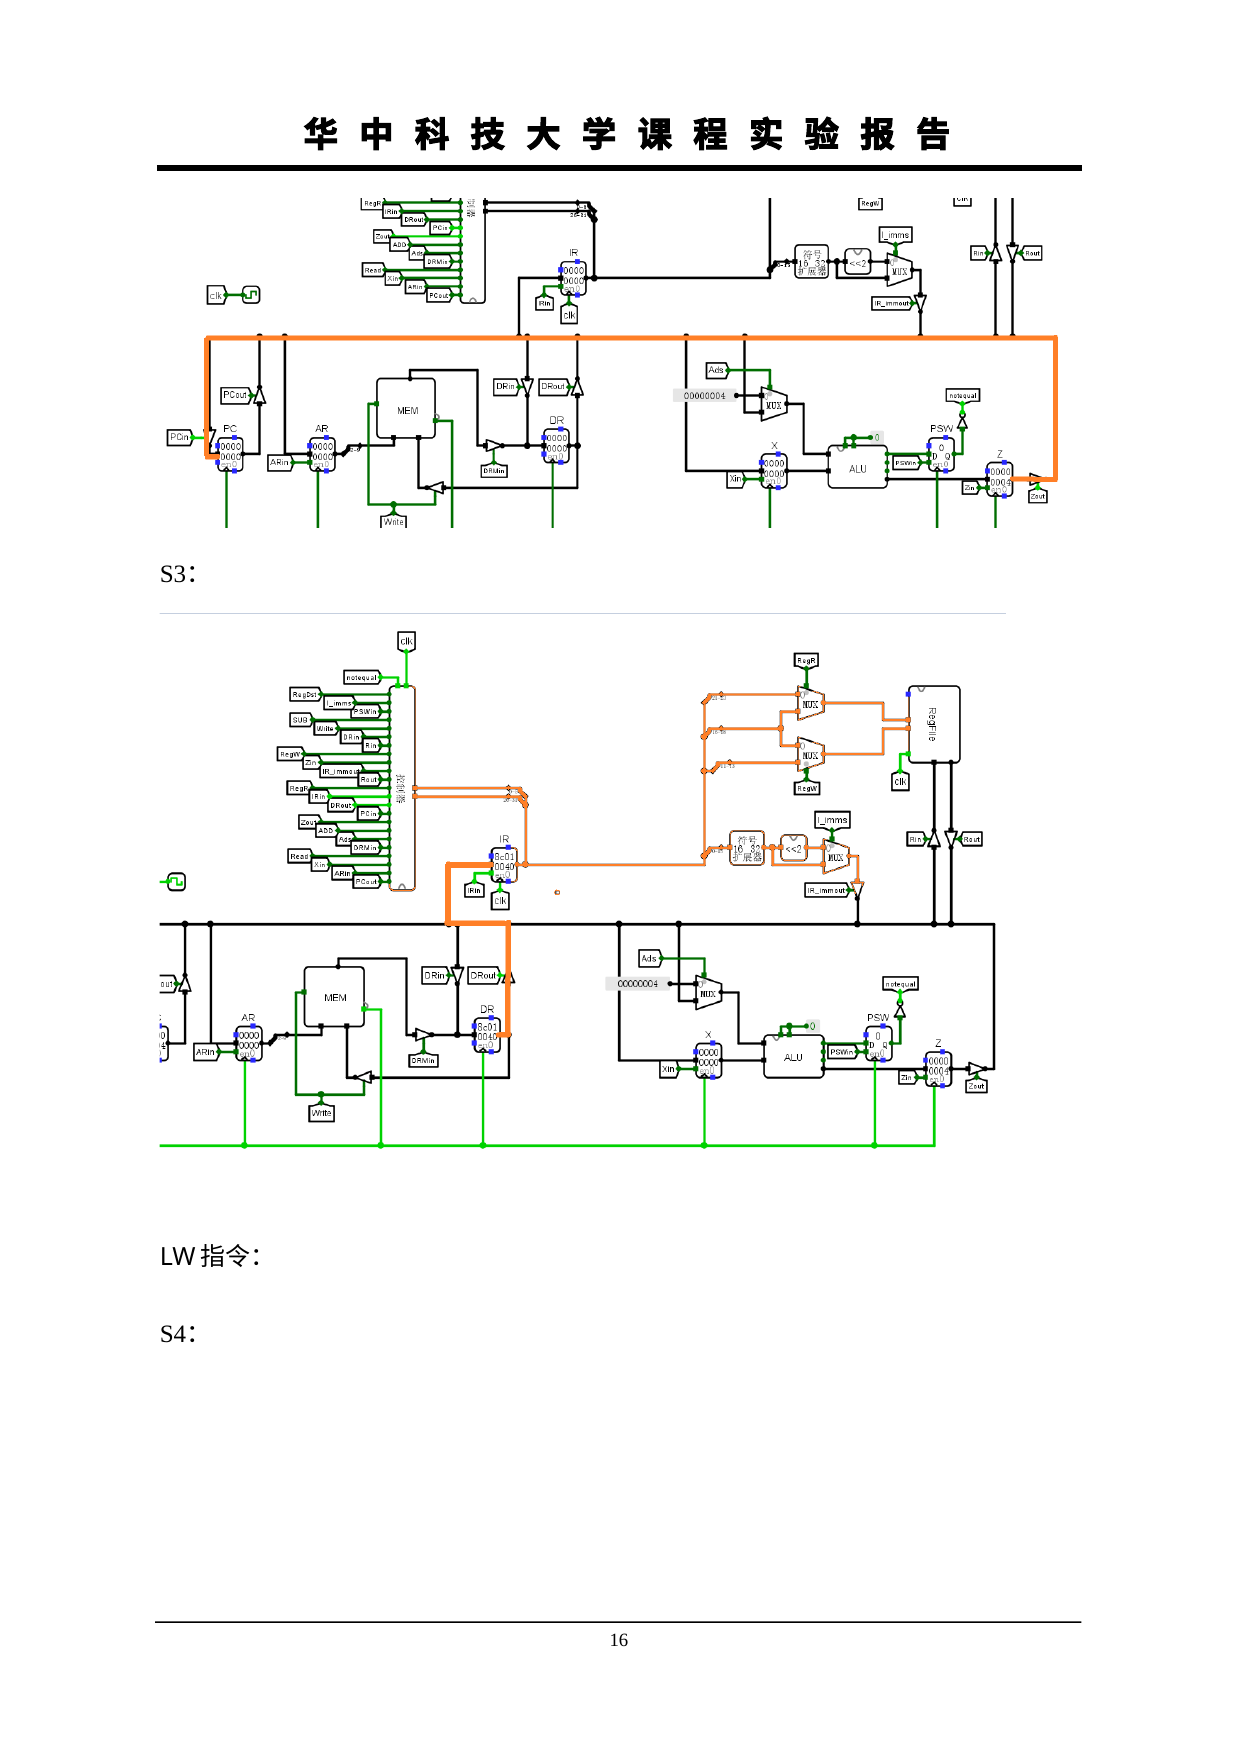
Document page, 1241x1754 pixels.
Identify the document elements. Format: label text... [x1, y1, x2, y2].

text S3： [159, 547, 1078, 595]
picture [159, 198, 1078, 528]
text S4： [159, 1308, 1078, 1356]
subtitle LW指令： [159, 1231, 1078, 1278]
picture [159, 613, 1006, 1162]
